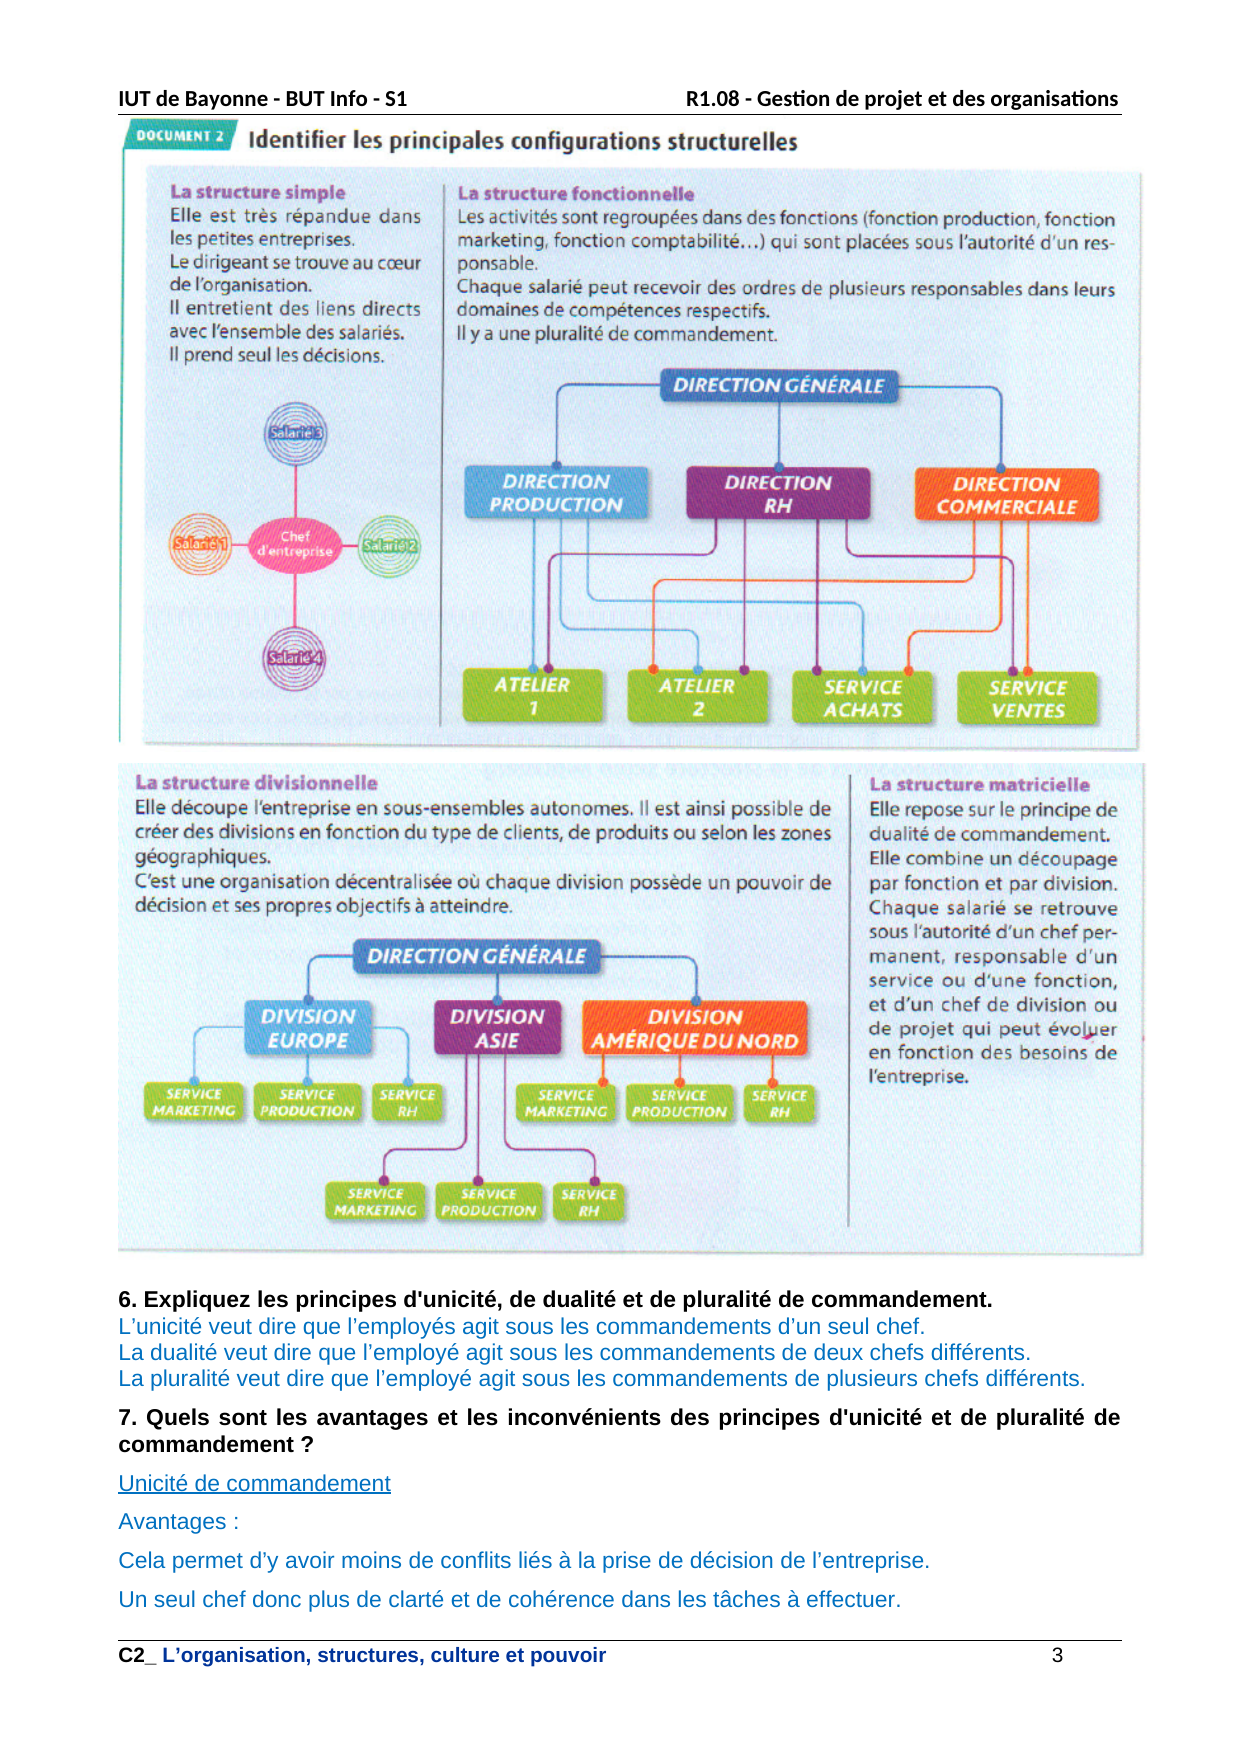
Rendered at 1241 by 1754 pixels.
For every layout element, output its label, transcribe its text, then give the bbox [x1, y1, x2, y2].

picture [118, 115, 1145, 752]
text 7. Quels sont les avantages et les inconvénients des principes d'unicité et de pluralité de commandement ? [118, 1404, 1122, 1457]
text Avantages : [118, 1508, 1122, 1535]
text La pluralité veut dire que l’employé agit sous les commandements de plusieurs chefs différents. [118, 1365, 1122, 1392]
picture [118, 763, 1148, 1260]
text 6. Expliquez les principes d'unicité, de dualité et de pluralité de commandement. [118, 1286, 1122, 1313]
text Cela permet d’y avoir moins de conflits liés à la prise de décision de l’entreprise. [118, 1547, 1122, 1573]
text Un seul chef donc plus de clarté et de cohérence dans les tâches à effectuer. [118, 1586, 1122, 1612]
text L’unicité veut dire que l’employés agit sous les commandements d’un seul chef. [118, 1313, 1122, 1339]
text Unicité de commandement [118, 1469, 1122, 1496]
text La dualité veut dire que l’employé agit sous les commandements de deux chefs différents. [118, 1339, 1122, 1365]
